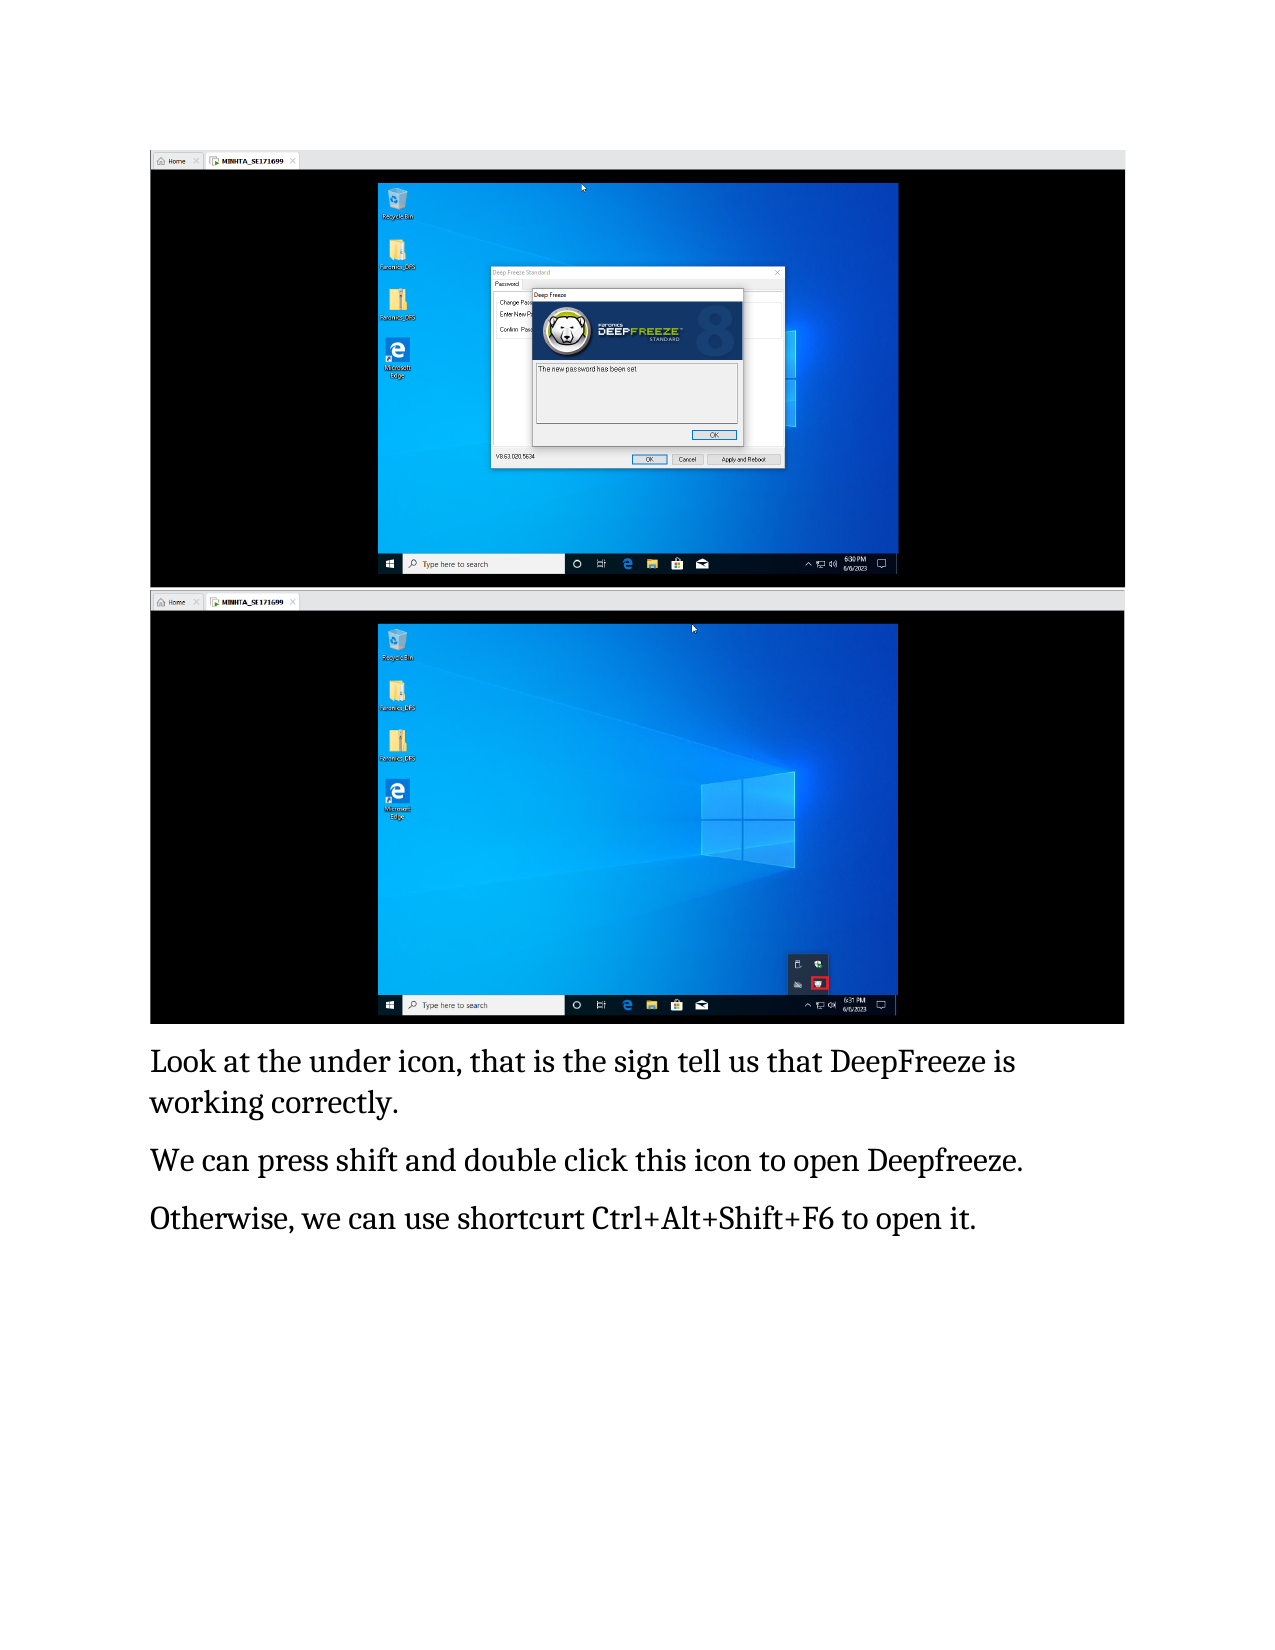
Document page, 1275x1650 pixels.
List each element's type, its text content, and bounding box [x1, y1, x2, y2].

picture [150, 590, 1125, 1024]
picture [150, 150, 1125, 588]
text Look at the under icon, that is the sign tell us that DeepFreeze is working correctly. [150, 1042, 1125, 1122]
text Otherwise, we can use shortcurt Ctrl+Alt+Shift+F6 to open it. [150, 1199, 1125, 1238]
text We can press shift and double click this icon to open Deepfreeze. [150, 1141, 1125, 1180]
